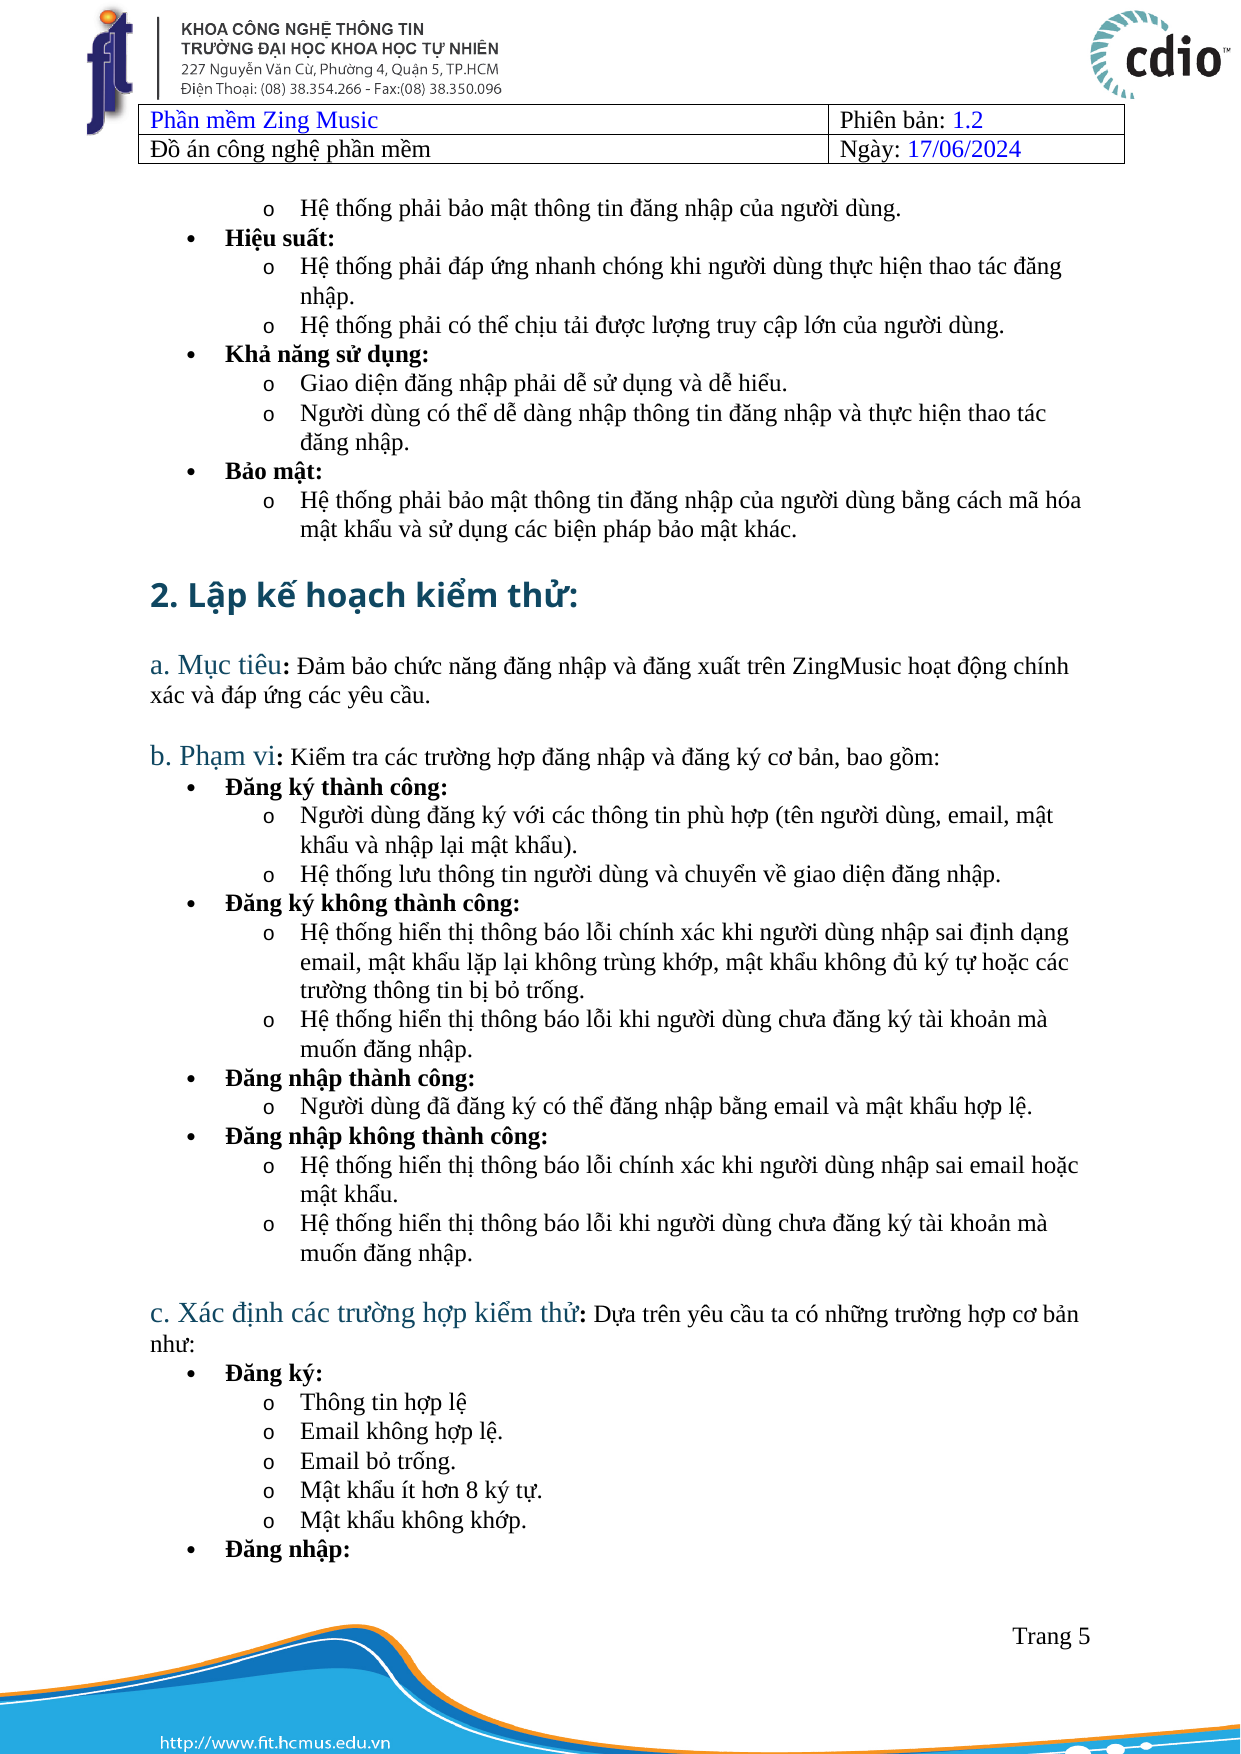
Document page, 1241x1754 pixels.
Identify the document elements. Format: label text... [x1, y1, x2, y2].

list Hệ thống phải bảo mật thông tin đăng nhập của người dùng. [262, 193, 1090, 223]
list Thông tin hợp lệ [262, 1387, 1090, 1416]
list Người dùng đã đăng ký có thể đăng nhập bằng email và mật khẩu hợp lệ. [262, 1091, 1090, 1121]
list Hệ thống lưu thông tin người dùng và chuyển về giao diện đăng nhập. [262, 859, 1090, 888]
list Hệ thống phải bảo mật thông tin đăng nhập của người dùng bằng cách mã hóa mật khẩu và sử dụng các biện pháp bảo mật khác. [262, 485, 1090, 543]
list Đăng ký thành công: [187, 772, 1090, 801]
list Hệ thống hiển thị thông báo lỗi khi người dùng chưa đăng ký tài khoản mà muốn đăng nhập. [262, 1004, 1090, 1063]
text c. Xác định các trường hợp kiểm thử: Dựa trên yêu cầu ta có những trường hợp cơ bản như: [150, 1296, 1090, 1358]
list Người dùng đăng ký với các thông tin phù hợp (tên người dùng, email, mật khẩu và nhập lại mật khẩu). [262, 801, 1090, 859]
list Đăng nhập: [187, 1534, 1090, 1563]
list Giao diện đăng nhập phải dễ sử dụng và dễ hiểu. [262, 368, 1090, 398]
list Đăng ký không thành công: [187, 888, 1090, 917]
list Email bỏ trống. [262, 1446, 1090, 1475]
list Email không hợp lệ. [262, 1416, 1090, 1446]
picture [829, 105, 1124, 134]
list Đăng nhập không thành công: [187, 1121, 1090, 1150]
list Mật khẩu ít hơn 8 ký tự. [262, 1475, 1090, 1505]
text a. Mục tiêu: Đảm bảo chức năng đăng nhập và đăng xuất trên ZingMusic hoạt động chính xác và đáp ứng các yêu cầu. [150, 647, 1090, 709]
list Khả năng sử dụng: [187, 339, 1090, 368]
list Hệ thống phải có thể chịu tải được lượng truy cập lớn của người dùng. [262, 310, 1090, 339]
list Mật khẩu không khớp. [262, 1505, 1090, 1534]
picture [829, 135, 1124, 159]
picture [139, 135, 828, 159]
picture [63, 0, 1241, 159]
text b. Phạm vi: Kiểm tra các trường hợp đăng nhập và đăng ký cơ bản, bao gồm: [150, 738, 1090, 772]
subtitle 2. Lập kế hoạch kiểm thử: [150, 572, 1090, 618]
list Hệ thống hiển thị thông báo lỗi chính xác khi người dùng nhập sai định dạng email, mật khẩu lặp lại không trùng khớp, mật khẩu không đủ ký tự hoặc các trường thông tin bị bỏ trống. [262, 917, 1090, 1004]
list Bảo mật: [187, 456, 1090, 485]
list Đăng ký: [187, 1358, 1090, 1387]
list Hiệu suất: [187, 223, 1090, 251]
list Hệ thống phải đáp ứng nhanh chóng khi người dùng thực hiện thao tác đăng nhập. [262, 251, 1090, 310]
picture [330, 147, 335, 156]
list Đăng nhập thành công: [187, 1063, 1090, 1091]
picture [139, 105, 828, 134]
picture [0, 1621, 1241, 1754]
list Hệ thống hiển thị thông báo lỗi chính xác khi người dùng nhập sai email hoặc mật khẩu. [262, 1150, 1090, 1208]
list Hệ thống hiển thị thông báo lỗi khi người dùng chưa đăng ký tài khoản mà muốn đăng nhập. [262, 1208, 1090, 1266]
list Người dùng có thể dễ dàng nhập thông tin đăng nhập và thực hiện thao tác đăng nhập. [262, 398, 1090, 456]
